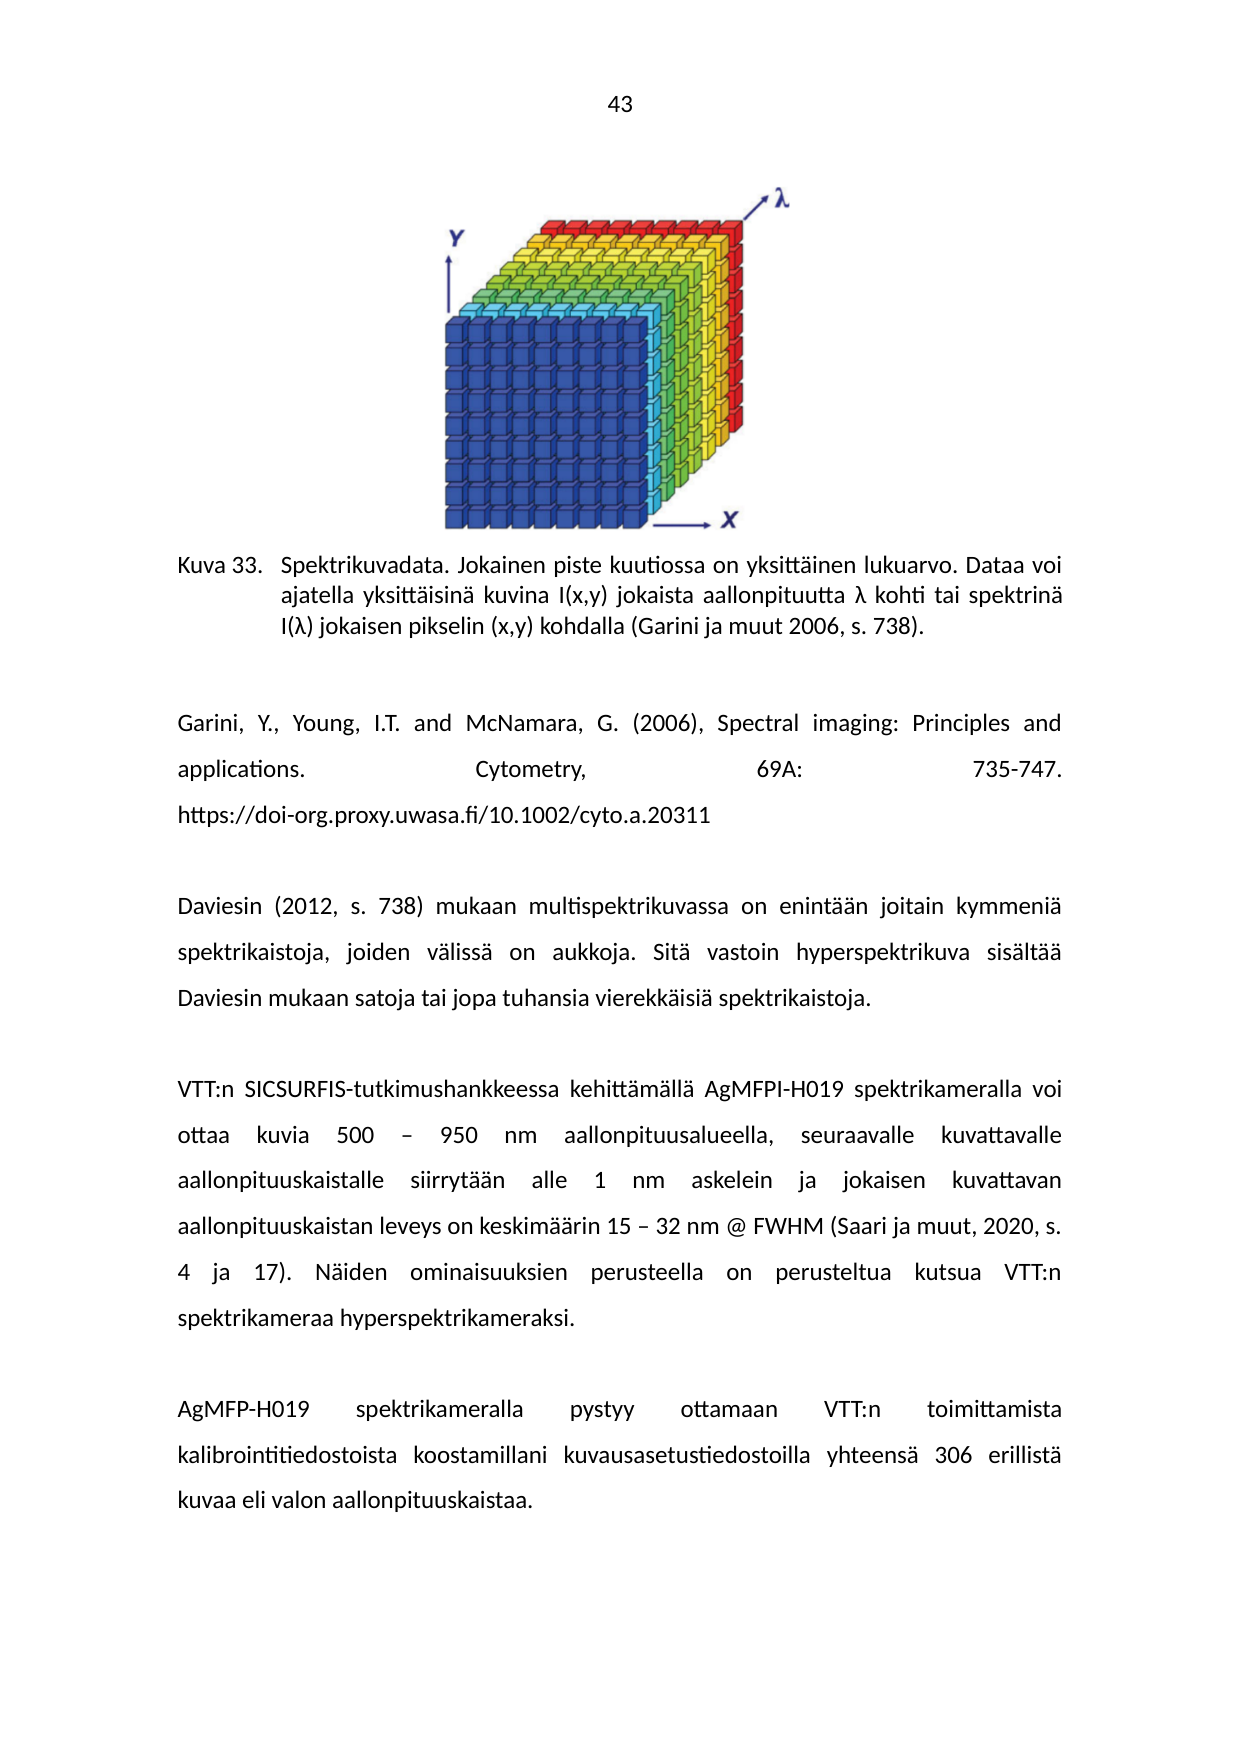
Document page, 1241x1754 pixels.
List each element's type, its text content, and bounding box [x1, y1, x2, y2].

text Kuva 33. Spektrikuvadata. Jokainen piste kuutiossa on yksittäinen lukuarvo. Dataa voi ajatella yksittäisinä kuvina I(x,y) jokaista aallonpituutta λ kohti tai spektrinä I(λ) jokaisen pikselin (x,y) kohdalla (Garini ja muut 2006, s. 738). [177, 549, 1063, 641]
text Daviesin (2012, s. 738) mukaan multispektrikuvassa on enintään joitain kymmeniä spektrikaistoja, joiden välissä on aukkoja. Sitä vastoin hyperspektrikuva sisältää Daviesin mukaan satoja tai jopa tuhansia vierekkäisiä spektrikaistoja. [177, 890, 1063, 1012]
text VTT:n SICSURFIS-tutkimushankkeessa kehittämällä AgMFPI-H019 spektrikameralla voi ottaa kuvia 500 – 950 nm aallonpituusalueella, seuraavalle kuvattavalle aallonpituuskaistalle siirrytään alle 1 nm askelein ja jokaisen kuvattavan aallonpituuskaistan leveys on keskimäärin 15 – 32 nm @ FWHM (Saari ja muut, 2020, s. 4 ja 17). Näiden ominaisuuksien perusteella on perusteltua kutsua VTT:n spektrikameraa hyperspektrikameraksi. [177, 1073, 1063, 1332]
text Garini, Y., Young, I.T. and McNamara, G. (2006), Spectral imaging: Principles and applications. Cytometry, 69A: 735-747. https://doi-org.proxy.uwasa.fi/10.1002/cyto.a.20311 [177, 707, 1063, 829]
picture [434, 177, 806, 537]
text AgMFP-H019 spektrikameralla pystyy ottamaan VTT:n toimittamista kalibrointitiedostoista koostamillani kuvausasetustiedostoilla yhteensä 306 erillistä kuvaa eli valon aallonpituuskaistaa. [177, 1393, 1063, 1515]
